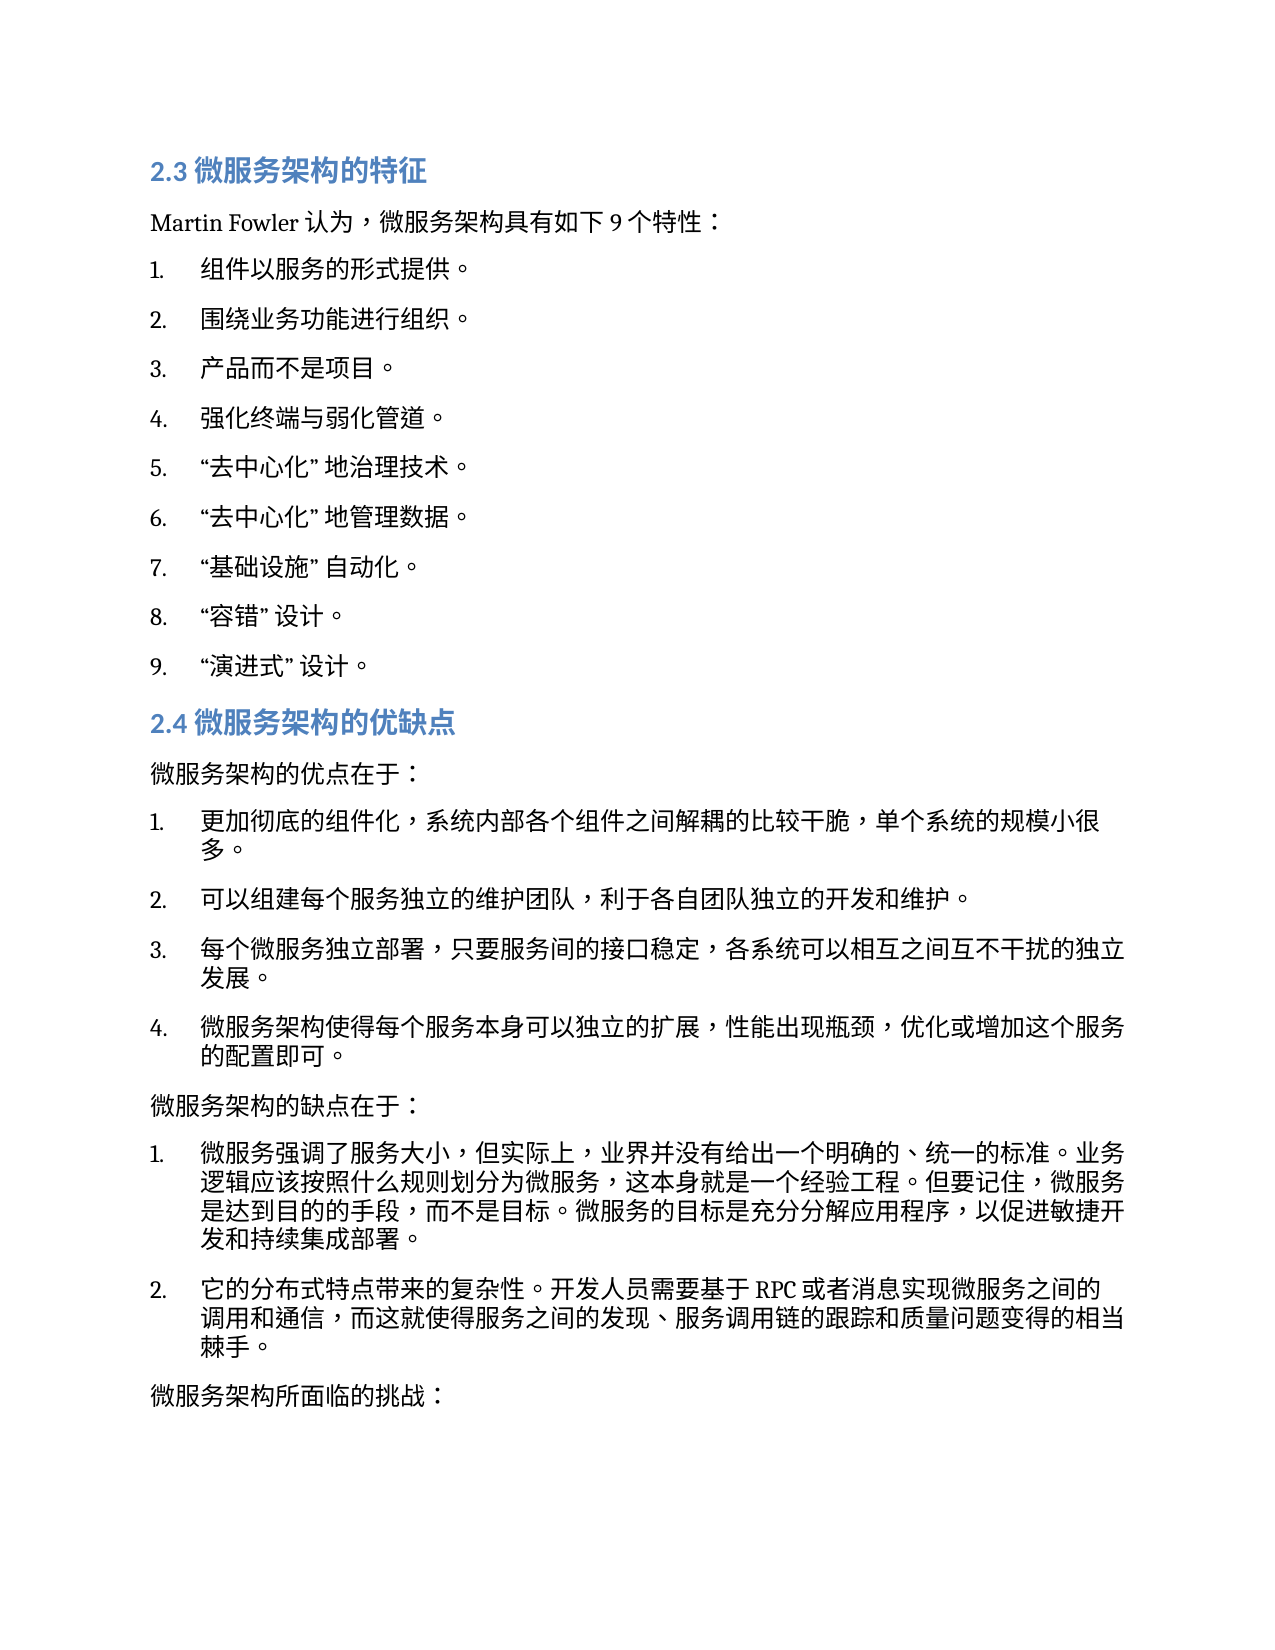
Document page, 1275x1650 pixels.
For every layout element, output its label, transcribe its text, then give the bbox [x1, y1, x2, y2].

list 强化终端与弱化管道。 [150, 405, 1125, 433]
subtitle 2.4 微服务架构的优缺点 [150, 702, 1125, 742]
list 它的分布式特点带来的复杂性。开发人员需要基于RPC或者消息实现微服务之间的调用和通信，而这就使得服务之间的发现、服务调用链的跟踪和质量问题变得的相当棘手。 [150, 1276, 1125, 1362]
list 围绕业务功能进行组织。 [150, 306, 1125, 334]
list 产品而不是项目。 [150, 355, 1125, 384]
text Martin Fowler 认为，微服务架构具有如下 9 个特性： [150, 208, 1125, 237]
text 微服务架构的优点在于： [150, 761, 1125, 789]
list “去中心化” 地管理数据。 [150, 504, 1125, 533]
list 更加彻底的组件化，系统内部各个组件之间解耦的比较干脆，单个系统的规模小很多。 [150, 808, 1125, 866]
list “容错” 设计。 [150, 603, 1125, 632]
list “基础设施” 自动化。 [150, 553, 1125, 582]
list “演进式” 设计。 [150, 653, 1125, 681]
list 微服务强调了服务大小，但实际上，业界并没有给出一个明确的、统一的标准。业务逻辑应该按照什么规则划分为微服务，这本身就是一个经验工程。但要记住，微服务是达到目的的手段，而不是目标。微服务的目标是充分分解应用程序，以促进敏捷开发和持续集成部署。 [150, 1140, 1125, 1255]
list 微服务架构使得每个服务本身可以独立的扩展，性能出现瓶颈，优化或增加这个服务的配置即可。 [150, 1014, 1125, 1072]
list 每个微服务独立部署，只要服务间的接口稳定，各系统可以相互之间互不干扰的独立发展。 [150, 936, 1125, 993]
text 微服务架构所面临的挑战： [150, 1383, 1125, 1412]
text 微服务架构的缺点在于： [150, 1093, 1125, 1121]
list “去中心化” 地治理技术。 [150, 454, 1125, 483]
subtitle 2.3 微服务架构的特征 [150, 150, 1125, 190]
list 可以组建每个服务独立的维护团队，利于各自团队独立的开发和维护。 [150, 886, 1125, 915]
list 组件以服务的形式提供。 [150, 256, 1125, 285]
